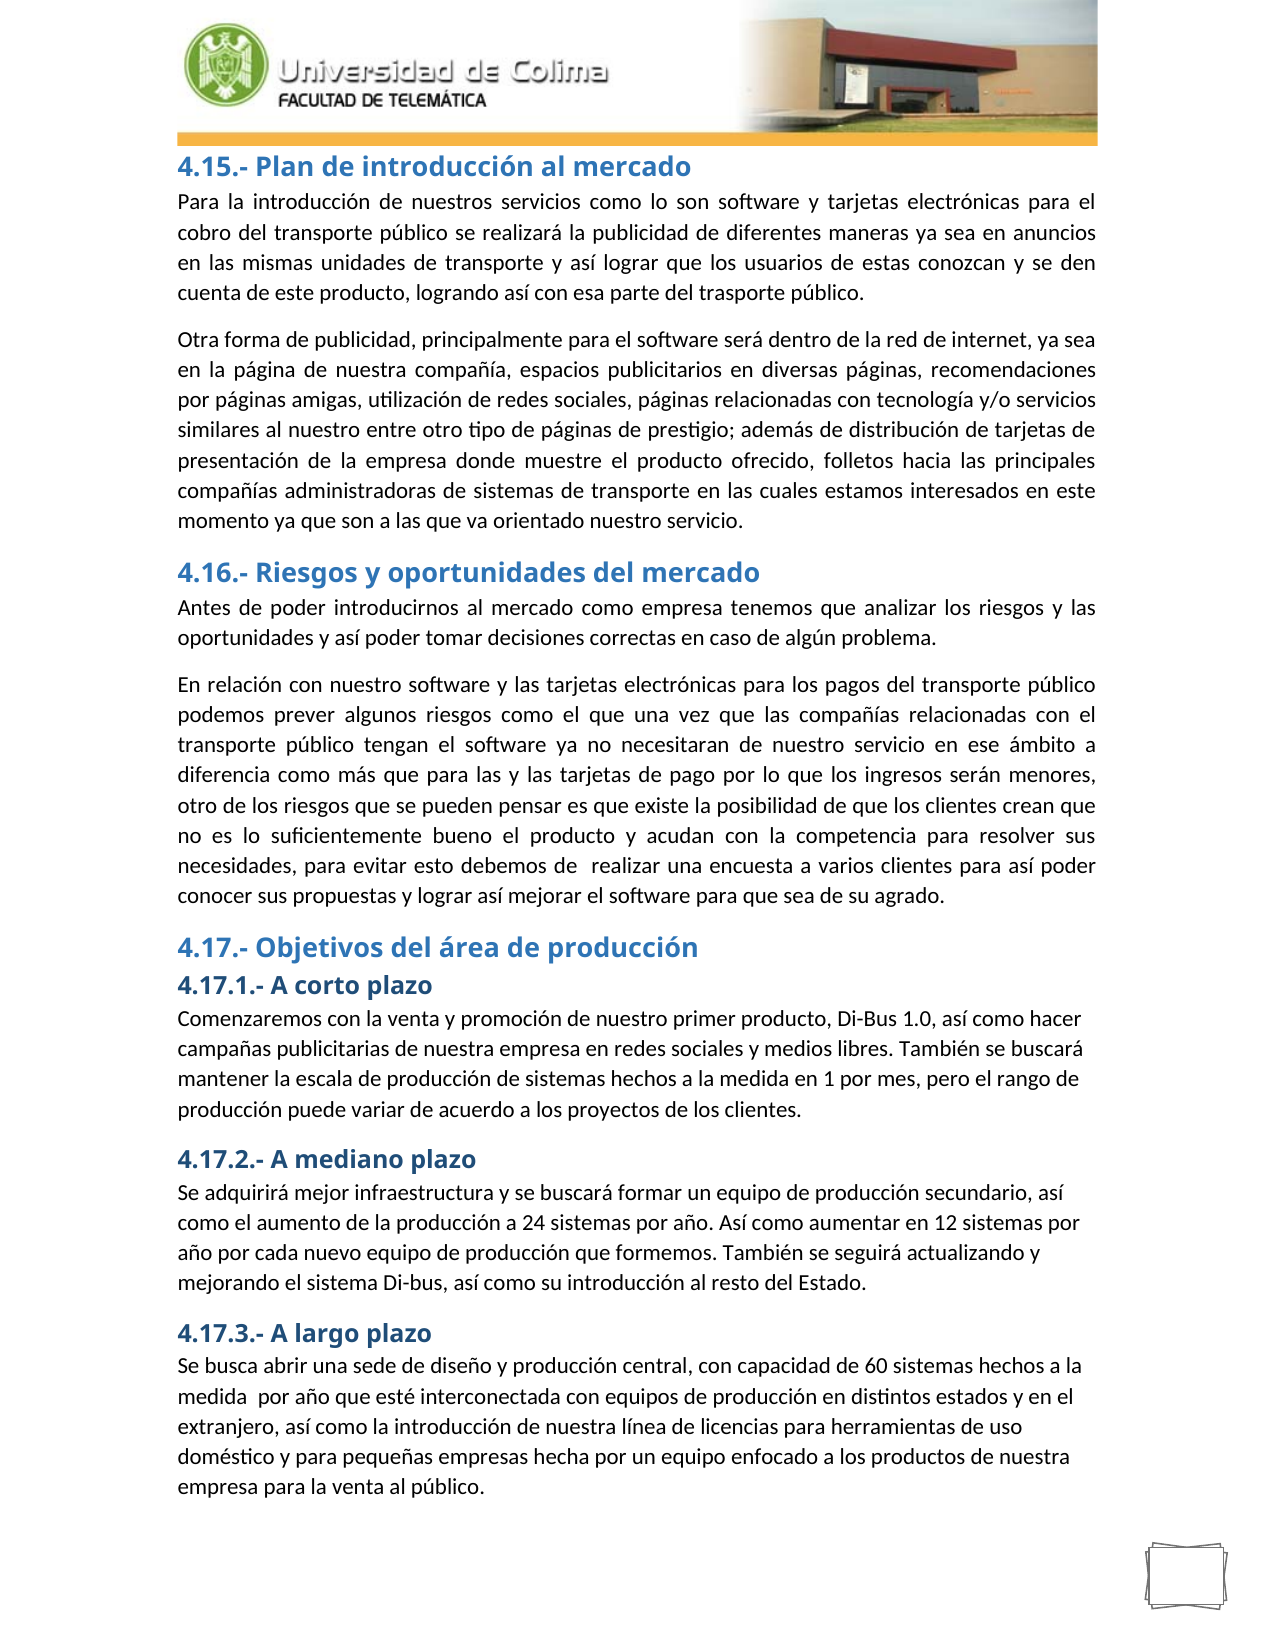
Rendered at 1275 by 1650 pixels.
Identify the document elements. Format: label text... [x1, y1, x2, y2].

text Otra forma de publicidad, principalmente para el software será dentro de la red de internet, ya sea en la página de nuestra compañía, espacios publicitarios en diversas páginas, recomendaciones por páginas amigas, utilización de redes sociales, páginas relacionadas con tecnología y/o servicios similares al nuestro entre otro tipo de páginas de prestigio; además de distribución de tarjetas de presentación de la empresa donde muestre el producto ofrecido, folletos hacia las principales compañías administradoras de sistemas de transporte en las cuales estamos interesados en este momento ya que son a las que va orientado nuestro servicio. [177, 325, 1098, 534]
text 4.17.- Objetivos del área de producción 4.17.1.- A corto plazo Comenzaremos con la venta y promoción de nuestro primer producto, Di-Bus 1.0, así como hacer campañas publicitarias de nuestra empresa en redes sociales y medios libres. También se buscará mantener la escala de producción de sistemas hechos a la medida en 1 por mes, pero el rango de producción puede variar de acuerdo a los proyectos de los clientes. [177, 928, 1098, 1123]
text 4.17.3.- A largo plazo Se busca abrir una sede de diseño y producción central, con capacidad de 60 sistemas hechos a la medida por año que esté interconectada con equipos de producción en distintos estados y en el extranjero, así como la introducción de nuestra línea de licencias para herramientas de uso doméstico y para pequeñas empresas hecha por un equipo enfocado a los productos de nuestra empresa para la venta al público. [177, 1315, 1098, 1500]
text Antes de poder introducirnos al mercado como empresa tenemos que analizar los riesgos y las oportunidades y así poder tomar decisiones correctas en caso de algún problema. [177, 593, 1098, 651]
text Para la introducción de nuestros servicios como lo son software y tarjetas electrónicas para el cobro del transporte público se realizará la publicidad de diferentes maneras ya sea en anuncios en las mismas unidades de transporte y así lograr que los usuarios de estas conozcan y se den cuenta de este producto, logrando así con esa parte del trasporte público. [177, 187, 1098, 306]
subtitle 4.15.- Plan de introducción al mercado [177, 148, 1098, 184]
text 4.17.2.- A mediano plazo Se adquirirá mejor infraestructura y se buscará formar un equipo de producción secundario, así como el aumento de la producción a 24 sistemas por año. Así como aumentar en 12 sistemas por año por cada nuevo equipo de producción que formemos. También se seguirá actualizando y mejorando el sistema Di-bus, así como su introducción al resto del Estado. [177, 1142, 1098, 1296]
subtitle 4.16.- Riesgos y oportunidades del mercado [177, 553, 1098, 590]
picture [177, 0, 1098, 146]
text En relación con nuestro software y las tarjetas electrónicas para los pagos del transporte público podemos prever algunos riesgos como el que una vez que las compañías relacionadas con el transporte público tengan el software ya no necesitaran de nuestro servicio en ese ámbito a diferencia como más que para las y las tarjetas de pago por lo que los ingresos serán menores, otro de los riesgos que se pueden pensar es que existe la posibilidad de que los clientes crean que no es lo suficientemente bueno el producto y acudan con la competencia para resolver sus necesidades, para evitar esto debemos de realizar una encuesta a varios clientes para así poder conocer sus propuestas y lograr así mejorar el software para que sea de su agrado. [177, 670, 1098, 909]
